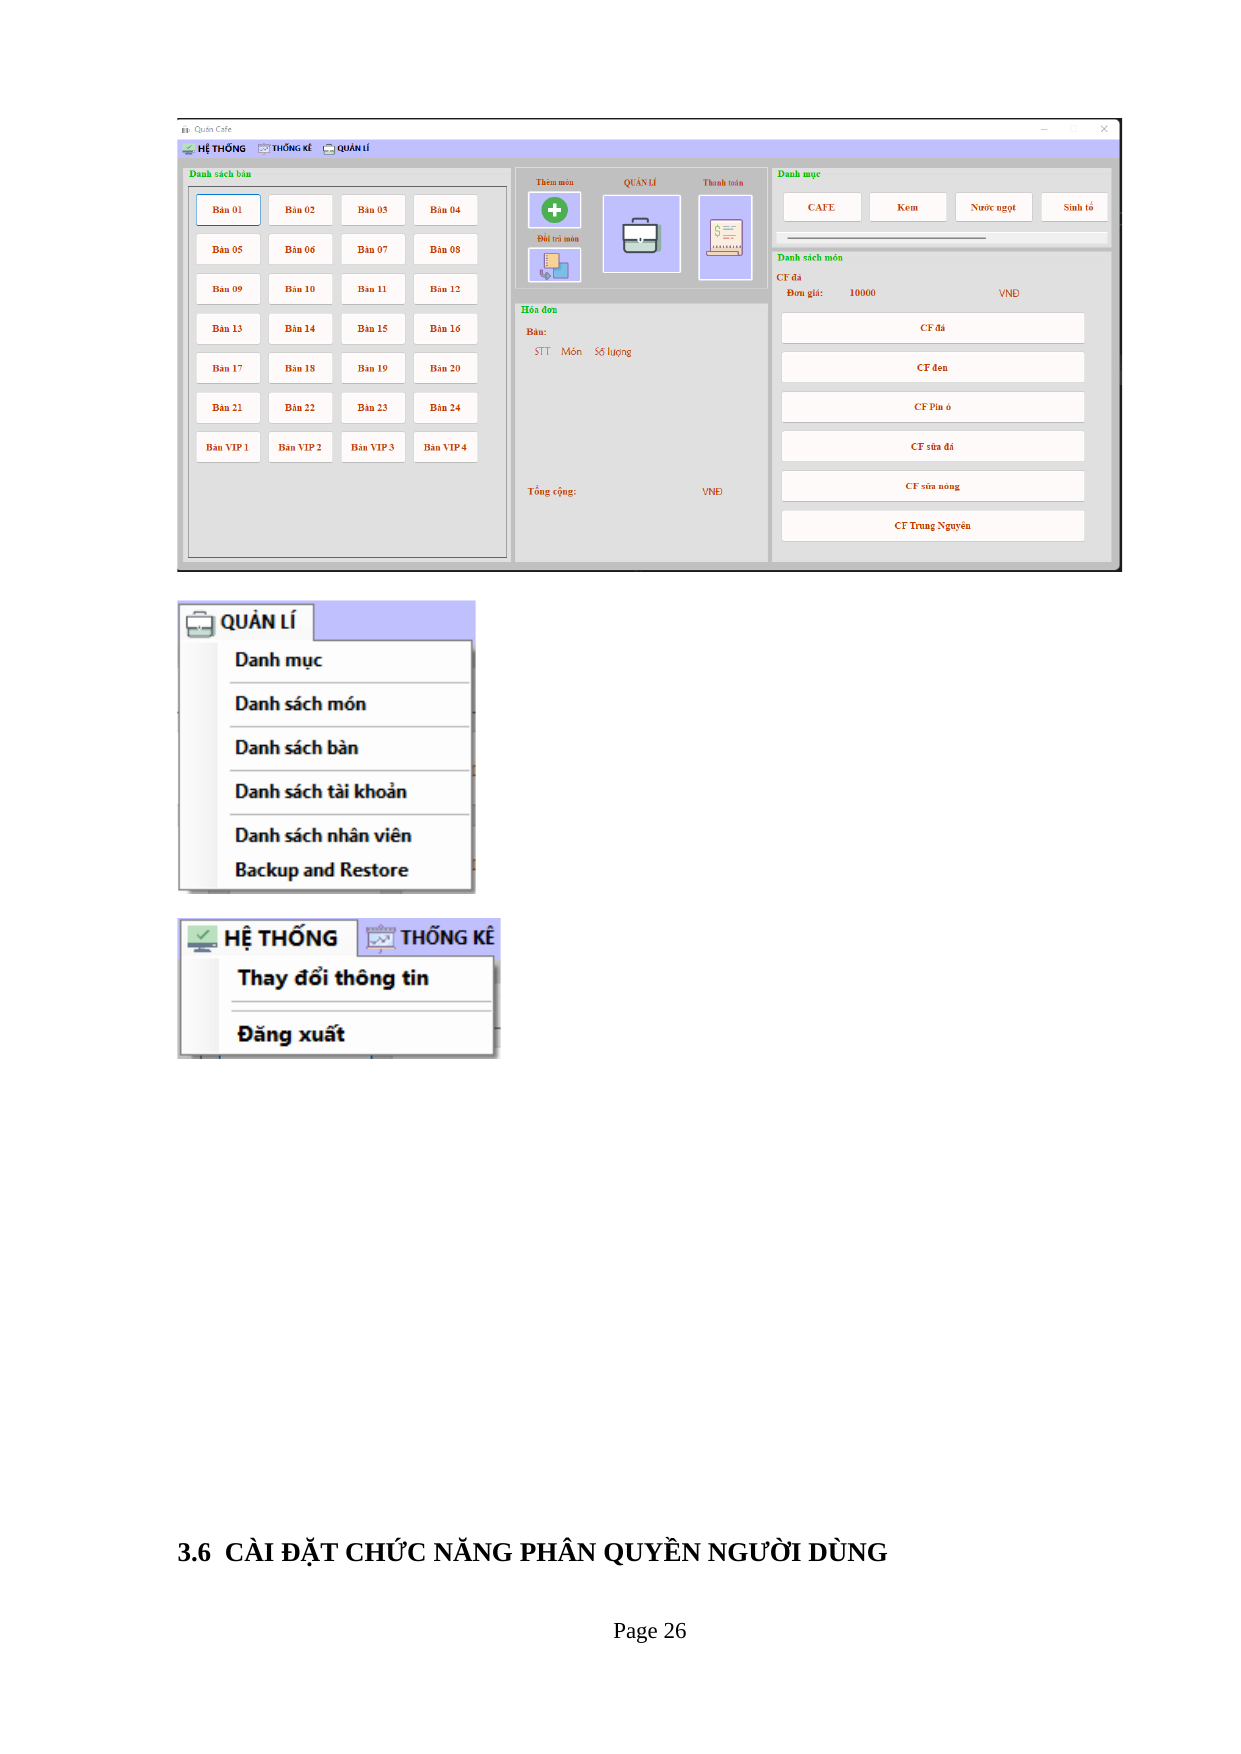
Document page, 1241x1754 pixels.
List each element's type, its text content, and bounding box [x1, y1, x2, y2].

picture [177, 596, 476, 894]
picture [177, 118, 1123, 572]
text Cài đặt chức năng phân quyền người dùng [177, 1536, 1122, 1567]
picture [177, 918, 501, 1059]
